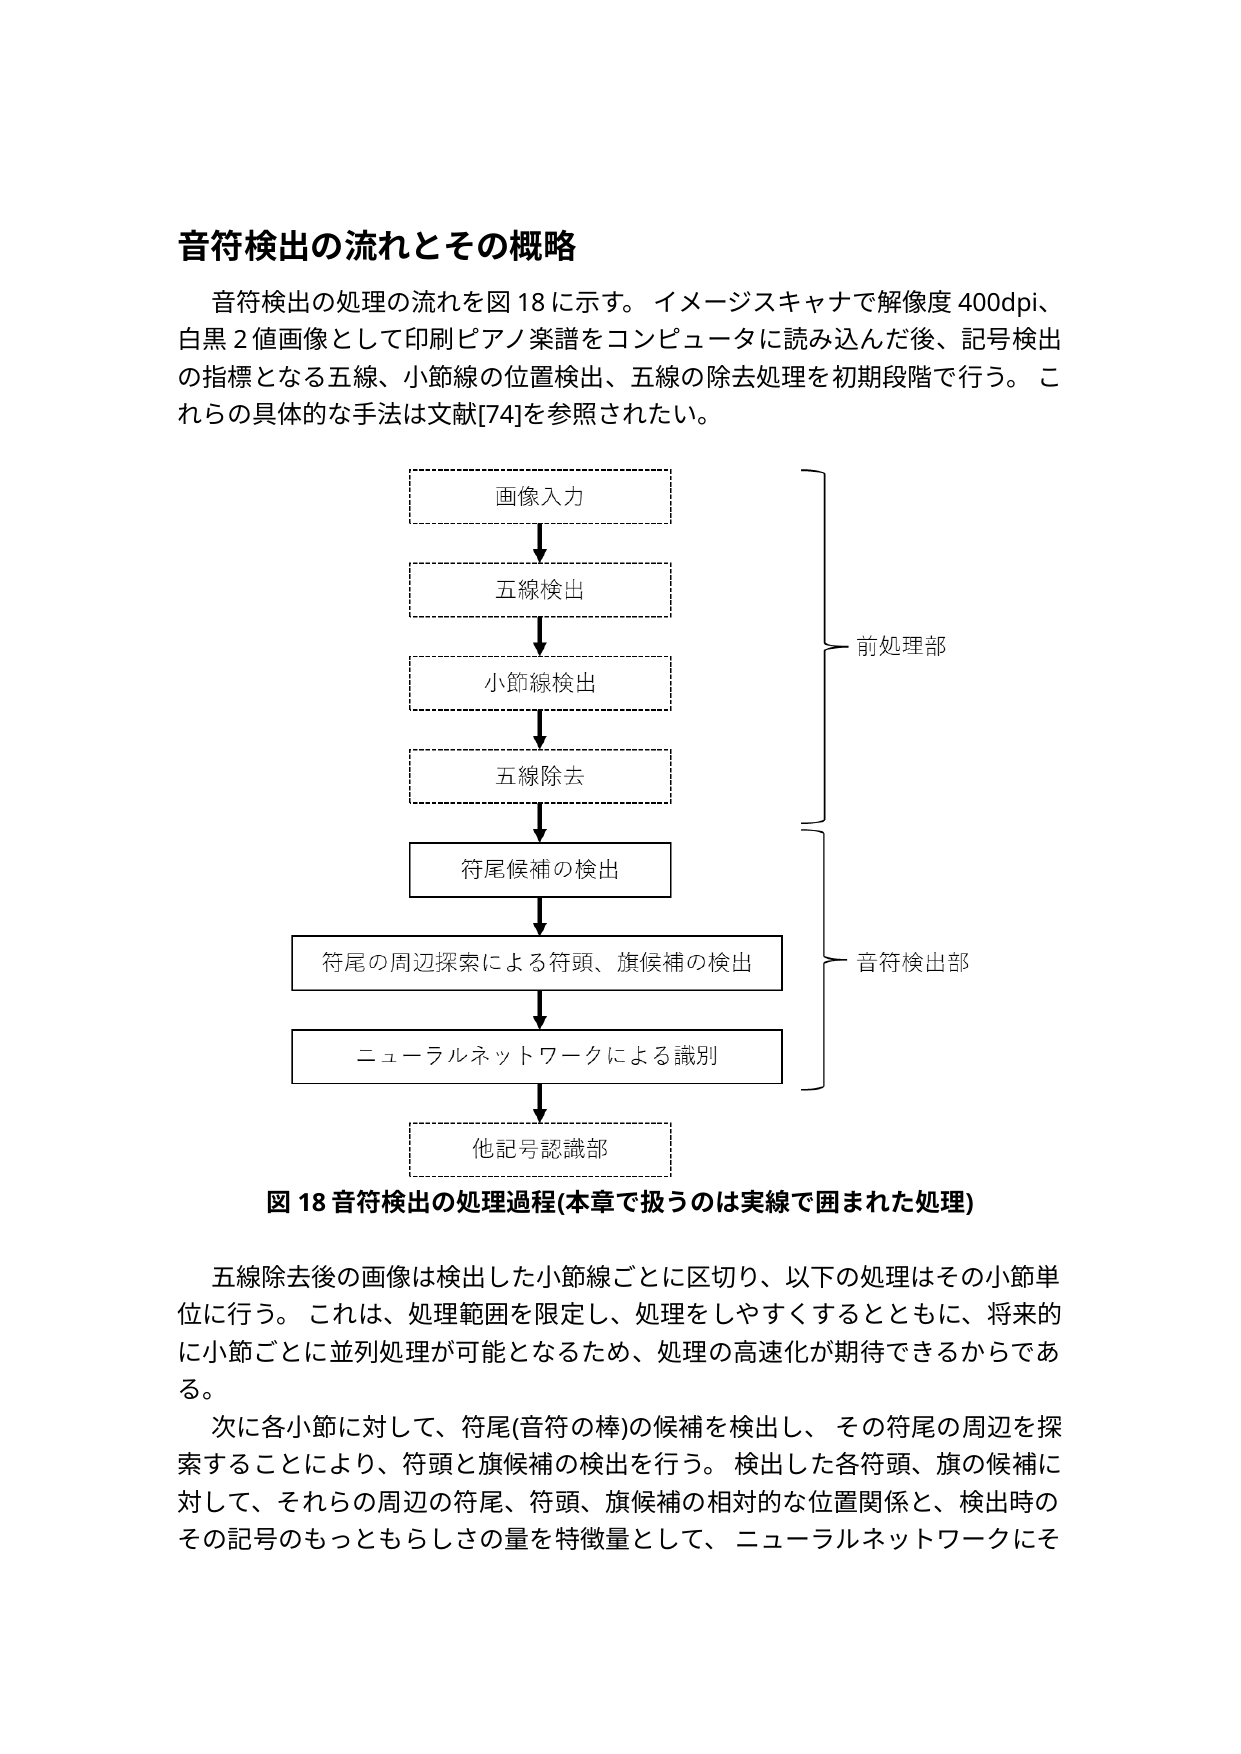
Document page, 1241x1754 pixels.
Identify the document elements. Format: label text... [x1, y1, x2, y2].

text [177, 1407, 1063, 1557]
text 音符検出の処理の流れを図 18に示す。 イメージスキャナで解像度400dpi、白黒2値画像として印刷ピアノ楽譜をコンピュータに読み込んだ後、記号検出の指標となる五線、小節線の位置検出、五線の除去処理を初期段階で行う。 これらの具体的な手法は文献[74]を参照されたい。 [177, 282, 1063, 432]
picture [291, 469, 983, 1177]
subtitle 音符検出の流れとその概略 [177, 207, 1063, 282]
text 五線除去後の画像は検出した小節線ごとに区切り、以下の処理はその小節単位に行う。 これは、処理範囲を限定し、処理をしやすくするとともに、将来的に小節ごとに並列処理が可能となるため、処理の高速化が期待できるからである。 [177, 1257, 1063, 1407]
text 図 18 音符検出の処理過程(本章で扱うのは実線で囲まれた処理) [177, 1182, 1063, 1219]
